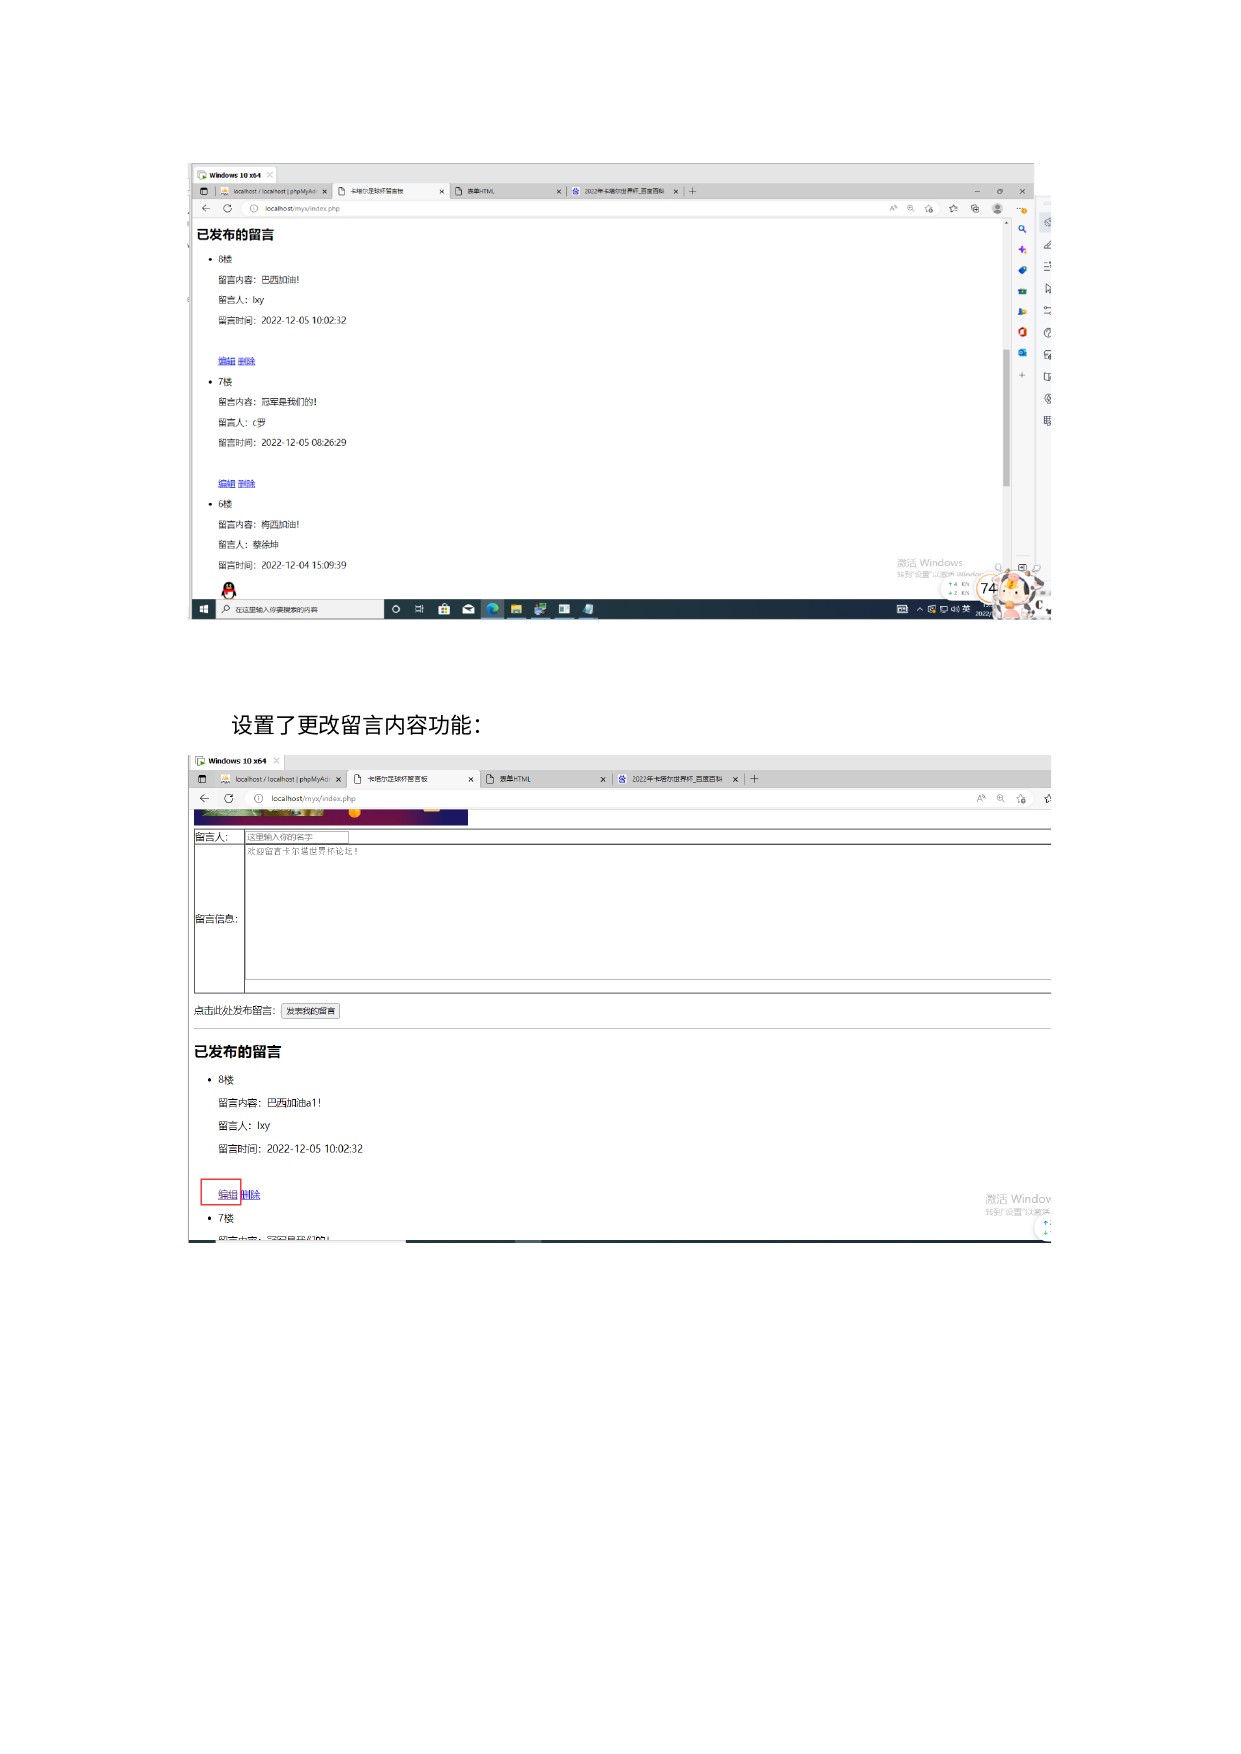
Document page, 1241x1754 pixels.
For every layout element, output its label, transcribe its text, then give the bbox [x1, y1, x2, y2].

picture [187, 755, 1052, 1243]
list 设置了更改留言内容功能： [187, 707, 1053, 740]
picture [187, 162, 1052, 620]
